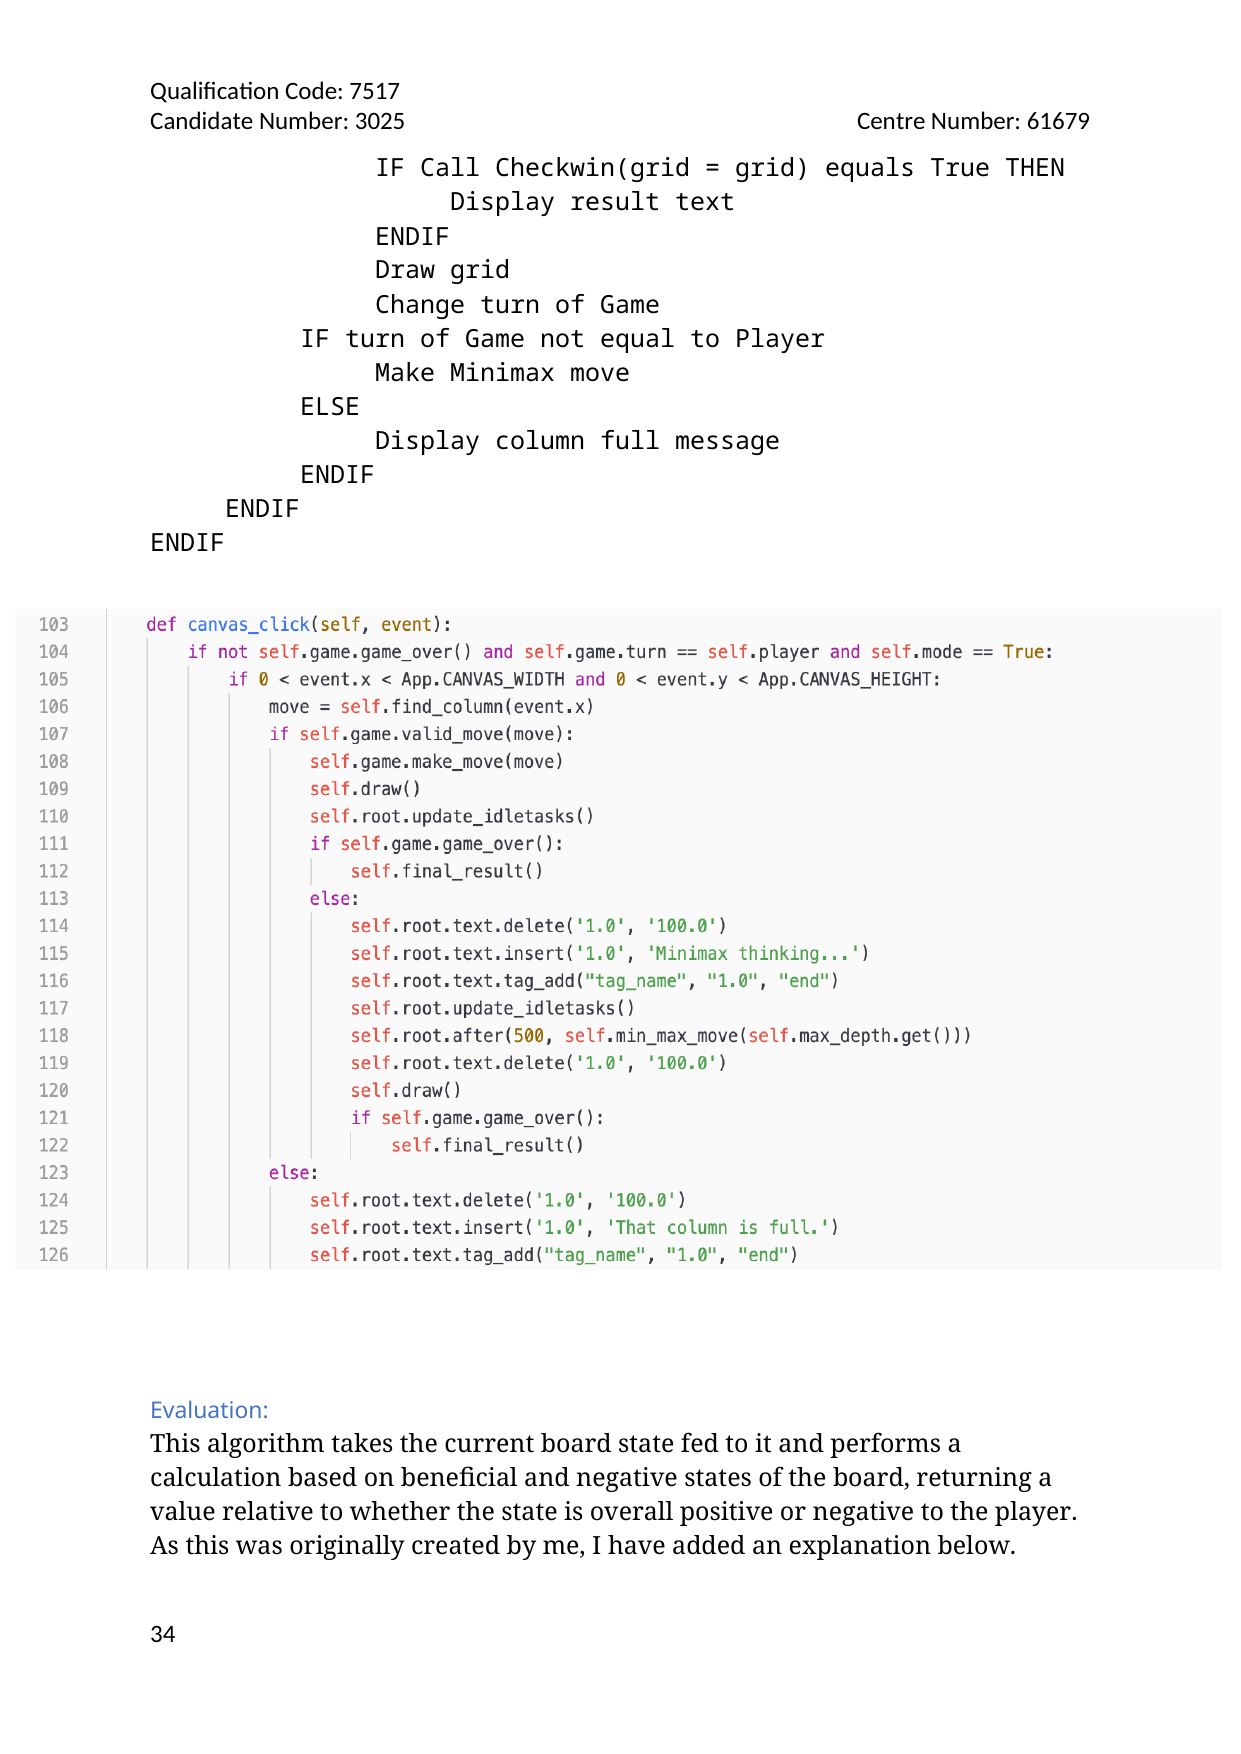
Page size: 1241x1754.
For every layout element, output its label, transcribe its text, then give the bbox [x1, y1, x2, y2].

text ENDIF [150, 525, 1090, 559]
text ENDIF [150, 457, 1090, 491]
text Display result text [150, 184, 1090, 218]
text Display column full message [150, 422, 1090, 457]
text ENDIF [150, 491, 1090, 525]
text ELSE [150, 388, 1090, 422]
text ENDIF [150, 218, 1090, 252]
text Make Minimax move [150, 354, 1090, 388]
text Draw grid [150, 252, 1090, 286]
text Change turn of Game [150, 286, 1090, 320]
text This algorithm takes the current board state fed to it and performs a calculation based on beneficial and negative states of the board, returning a value relative to whether the state is overall positive or negative to the player. As this was originally created by me, I have added an explanation below. [150, 1425, 1090, 1562]
text IF turn of Game not equal to Player [150, 320, 1090, 354]
text IF Call Checkwin(grid = grid) equals True THEN [150, 150, 1090, 184]
text Evaluation: [150, 1394, 1090, 1425]
picture [15, 609, 1222, 1270]
